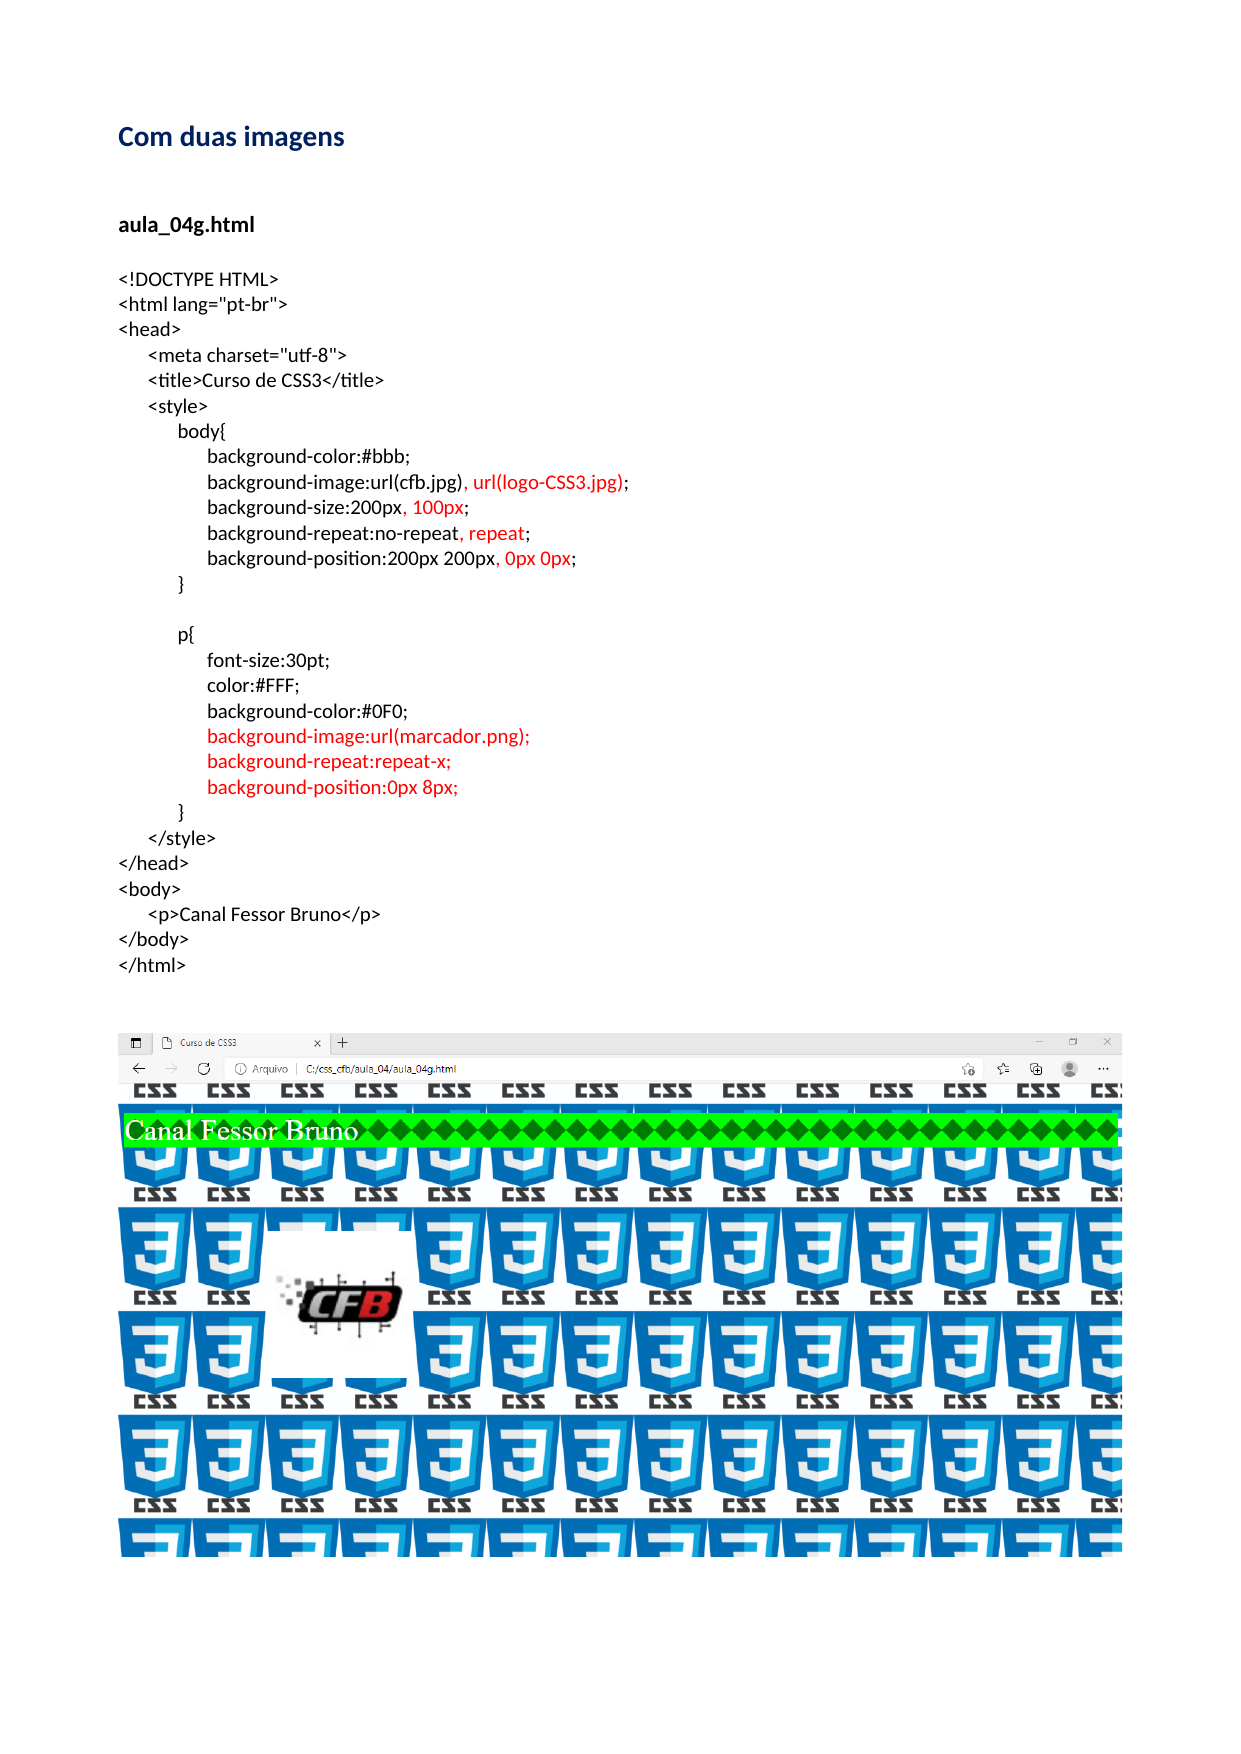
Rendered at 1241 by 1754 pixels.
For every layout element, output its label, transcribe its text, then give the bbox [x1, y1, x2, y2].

text </head> [118, 850, 1122, 876]
text } [118, 799, 1122, 825]
text aula_04g.html [118, 210, 1122, 238]
picture [118, 1033, 1123, 1557]
text </html> [118, 952, 1122, 977]
text <html lang="pt-br"> [118, 291, 1122, 317]
text background-position:0px 8px; [118, 774, 1122, 799]
text background-size:200px, 100px; [118, 494, 1122, 520]
text <p>Canal Fessor Bruno</p> [118, 901, 1122, 927]
text </style> [118, 825, 1122, 850]
text } [118, 571, 1122, 596]
text body{ [118, 418, 1122, 444]
text background-repeat:no-repeat, repeat; [118, 520, 1122, 545]
text <body> [118, 876, 1122, 901]
subtitle Com duas imagens [118, 118, 1122, 154]
text color:#FFF; [118, 672, 1122, 698]
text <style> [118, 393, 1122, 418]
text font-size:30pt; [118, 647, 1122, 672]
text <meta charset="utf-8"> [118, 342, 1122, 367]
text p{ [118, 622, 1122, 647]
text background-repeat:repeat-x; [118, 749, 1122, 774]
text background-image:url(cfb.jpg), url(logo-CSS3.jpg); [118, 469, 1122, 494]
text </body> [118, 927, 1122, 952]
text background-color:#0F0; [118, 698, 1122, 723]
text <head> [118, 317, 1122, 342]
text background-image:url(marcador.png); [118, 723, 1122, 749]
text <title>Curso de CSS3</title> [118, 367, 1122, 393]
text <!DOCTYPE HTML> [118, 266, 1122, 291]
text background-color:#bbb; [118, 444, 1122, 469]
text background-position:200px 200px, 0px 0px; [118, 545, 1122, 571]
